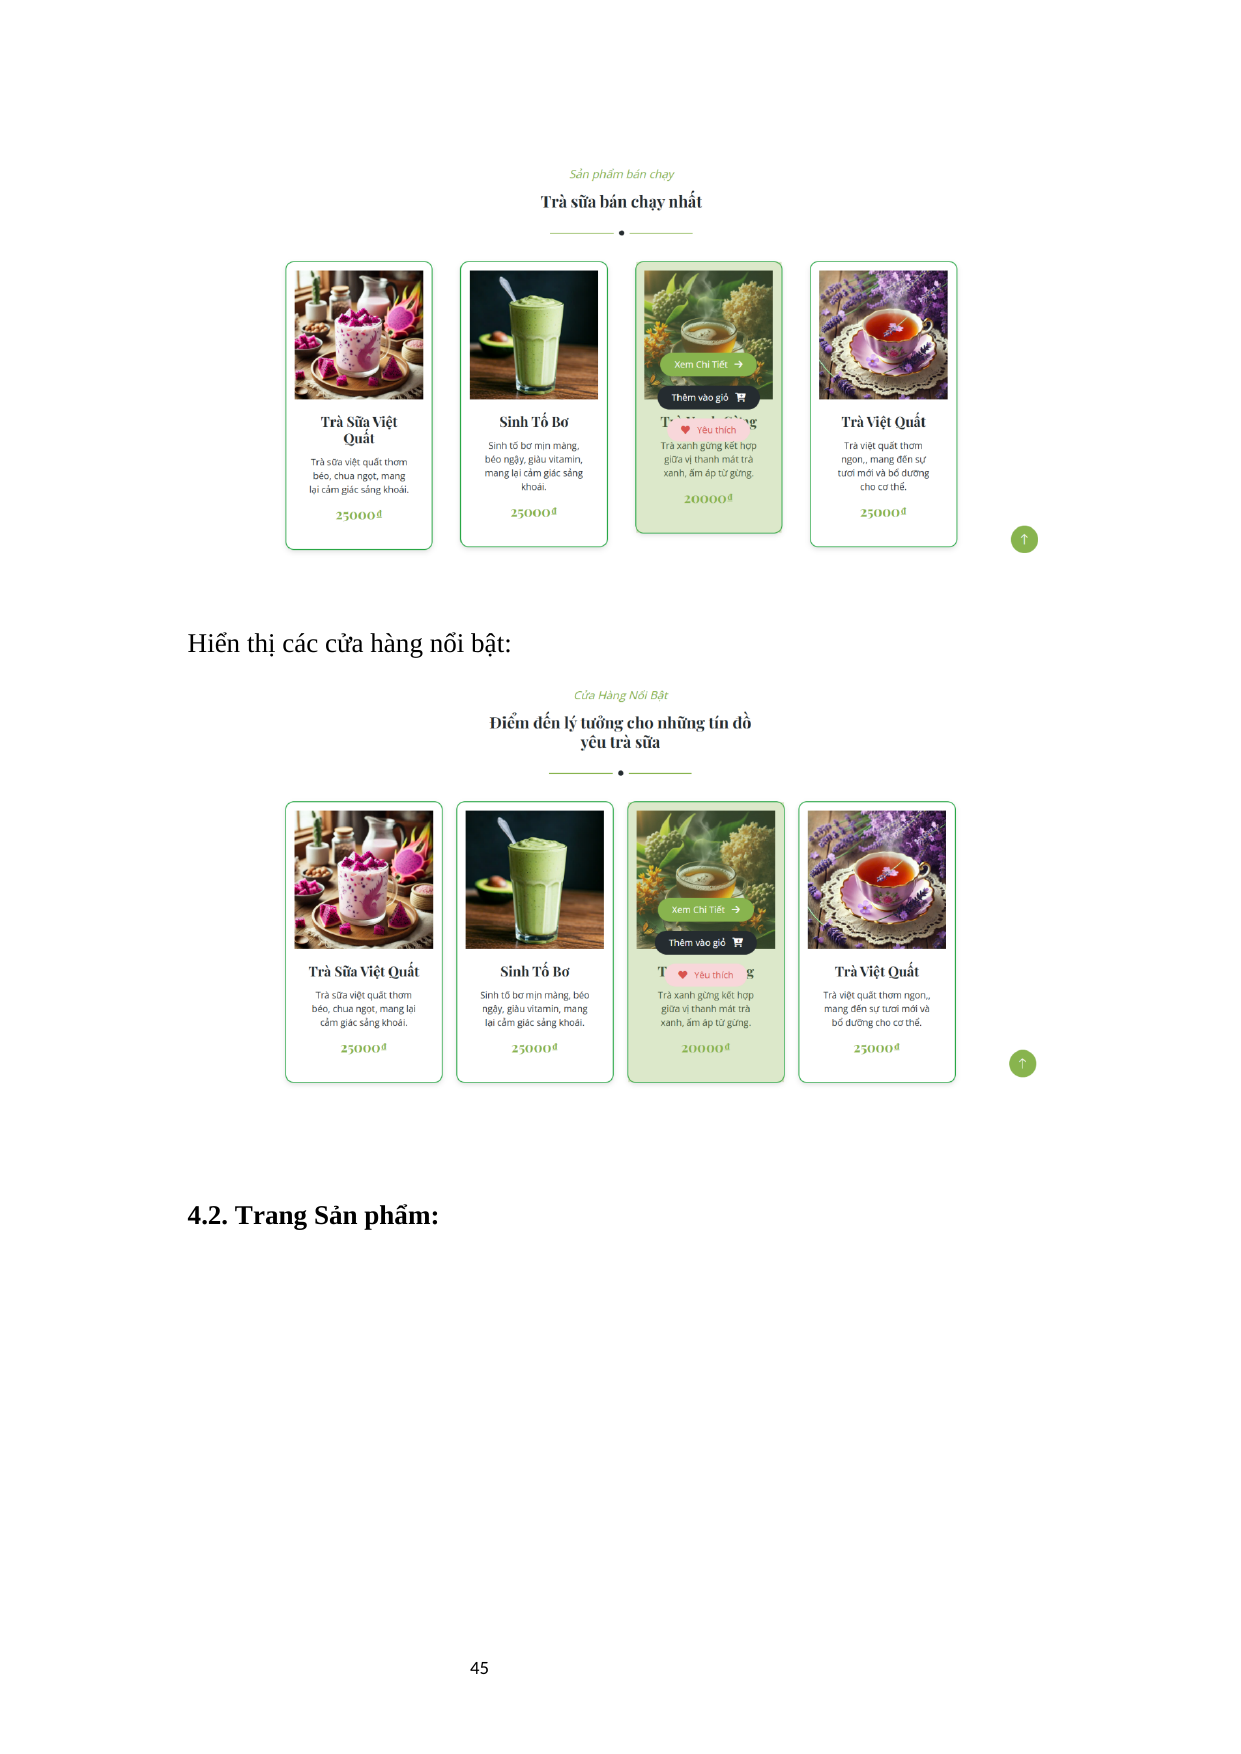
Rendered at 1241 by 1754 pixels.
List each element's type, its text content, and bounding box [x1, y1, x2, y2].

picture [187, 673, 1053, 1093]
picture [187, 150, 1053, 568]
text 4.2. Trang Sản phẩm: [187, 1199, 1053, 1230]
text Hiển thị các cửa hàng nổi bật: [187, 627, 1053, 658]
